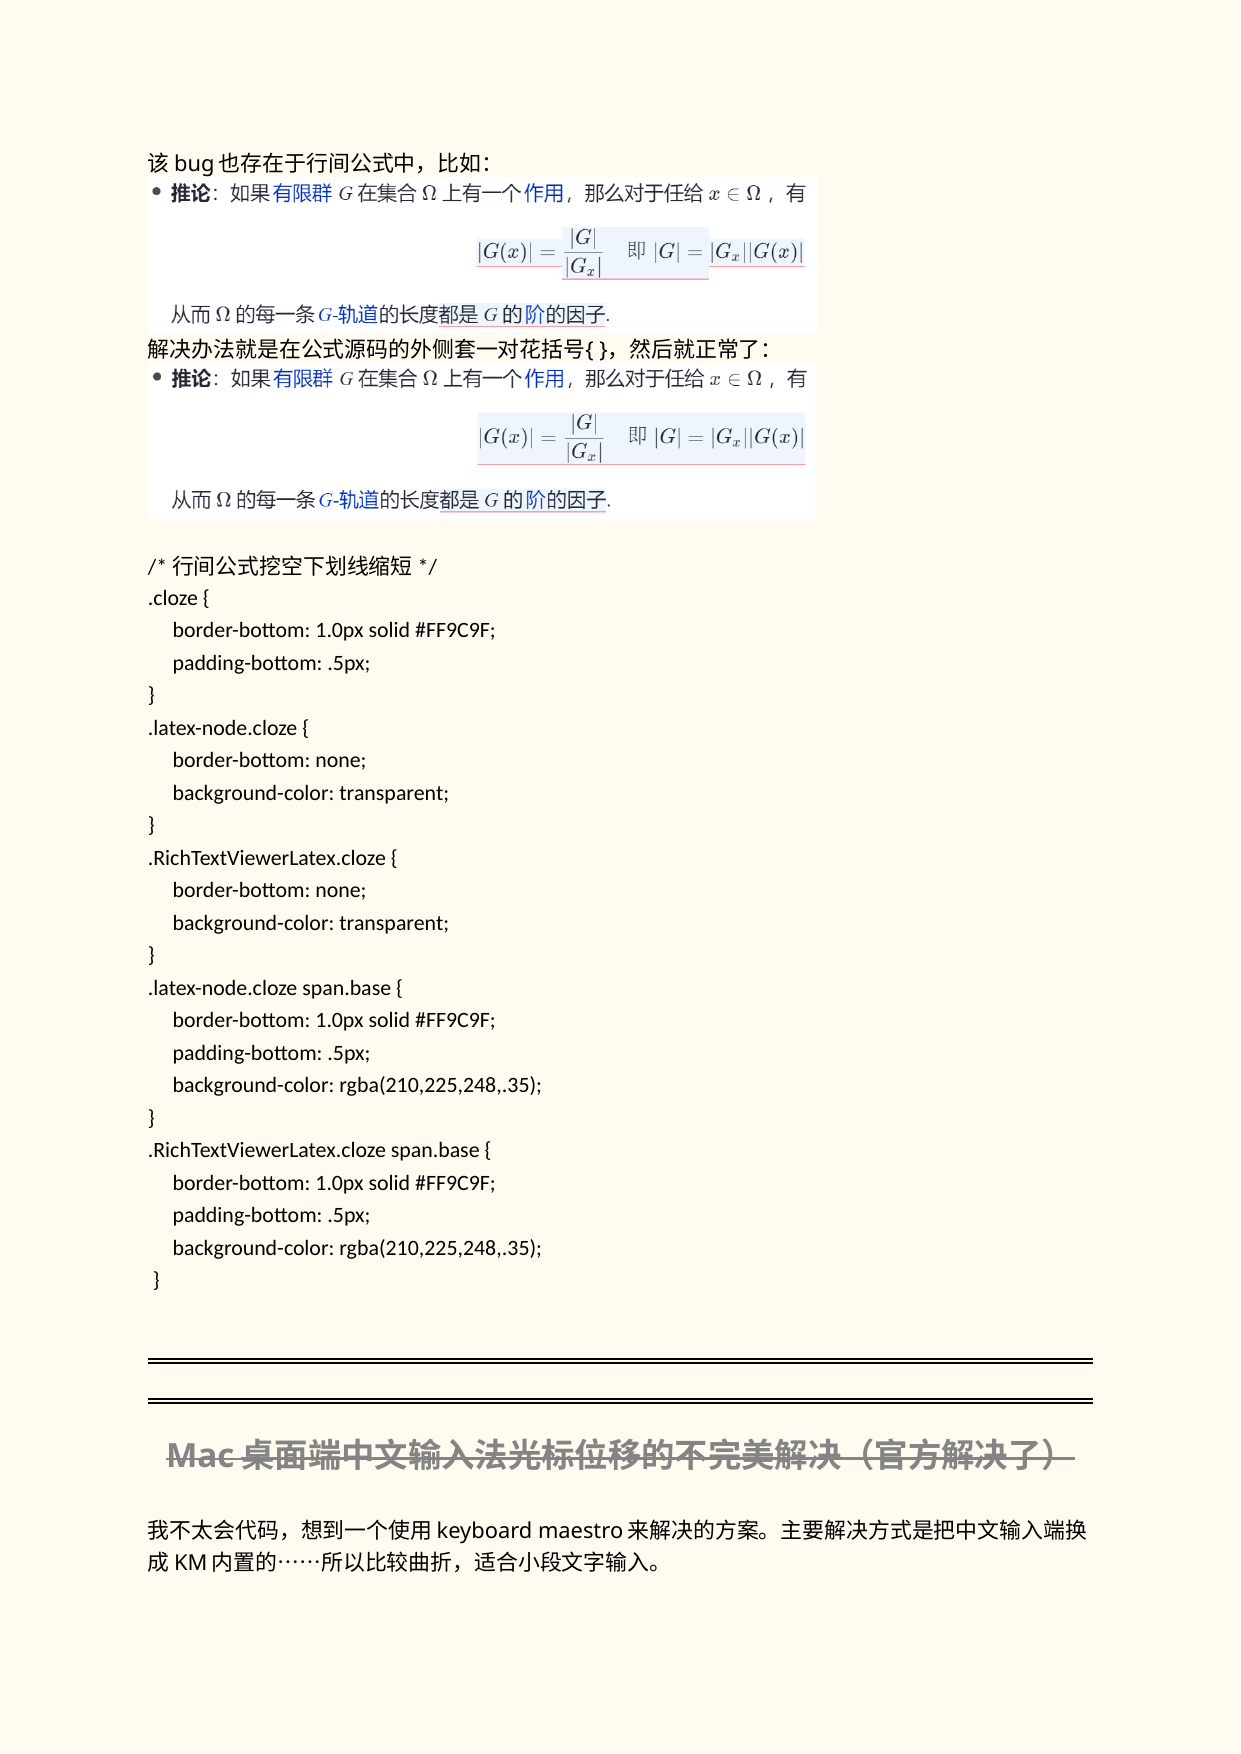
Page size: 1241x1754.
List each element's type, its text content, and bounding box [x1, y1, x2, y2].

text padding-bottom: .5px; [148, 1198, 1093, 1231]
text .RichTextViewerLatex.cloze { [148, 841, 1093, 873]
text border-bottom: 1.0px solid #FF9C9F; [148, 1003, 1093, 1036]
text background-color: transparent; [148, 776, 1093, 808]
text 该bug也存在于行间公式中，比如： [148, 146, 1093, 177]
text border-bottom: none; [148, 743, 1093, 776]
picture [147, 363, 815, 519]
text border-bottom: 1.0px solid #FF9C9F; [148, 613, 1093, 646]
text /* 行间公式挖空下划线缩短 */ [148, 548, 1093, 581]
subtitle Mac桌面端中文输入法光标位移的不完美解决（官方解决了） [148, 1429, 1093, 1477]
text .latex-node.cloze { [148, 711, 1093, 743]
text .cloze { [148, 581, 1093, 613]
text padding-bottom: .5px; [148, 1036, 1093, 1068]
text } [148, 1101, 1093, 1133]
text .RichTextViewerLatex.cloze span.base { [148, 1133, 1093, 1166]
text border-bottom: 1.0px solid #FF9C9F; [148, 1166, 1093, 1198]
text padding-bottom: .5px; [148, 646, 1093, 678]
text background-color: transparent; [148, 906, 1093, 938]
picture [147, 177, 818, 333]
text } [148, 808, 1093, 841]
text border-bottom: none; [148, 873, 1093, 906]
text 我不太会代码，想到一个使用keyboard maestro来解决的方案。主要解决方式是把中文输入端换成KM内置的……所以比较曲折，适合小段文字输入。 [148, 1513, 1093, 1577]
text background-color: rgba(210,225,248,.35); [148, 1068, 1093, 1101]
text } [148, 938, 1093, 971]
text background-color: rgba(210,225,248,.35); [148, 1231, 1093, 1263]
text } [148, 1263, 1093, 1296]
text 解决办法就是在公式源码的外侧套一对花括号{ }，然后就正常了： [148, 332, 1093, 364]
text } [148, 678, 1093, 711]
text .latex-node.cloze span.base { [148, 971, 1093, 1003]
